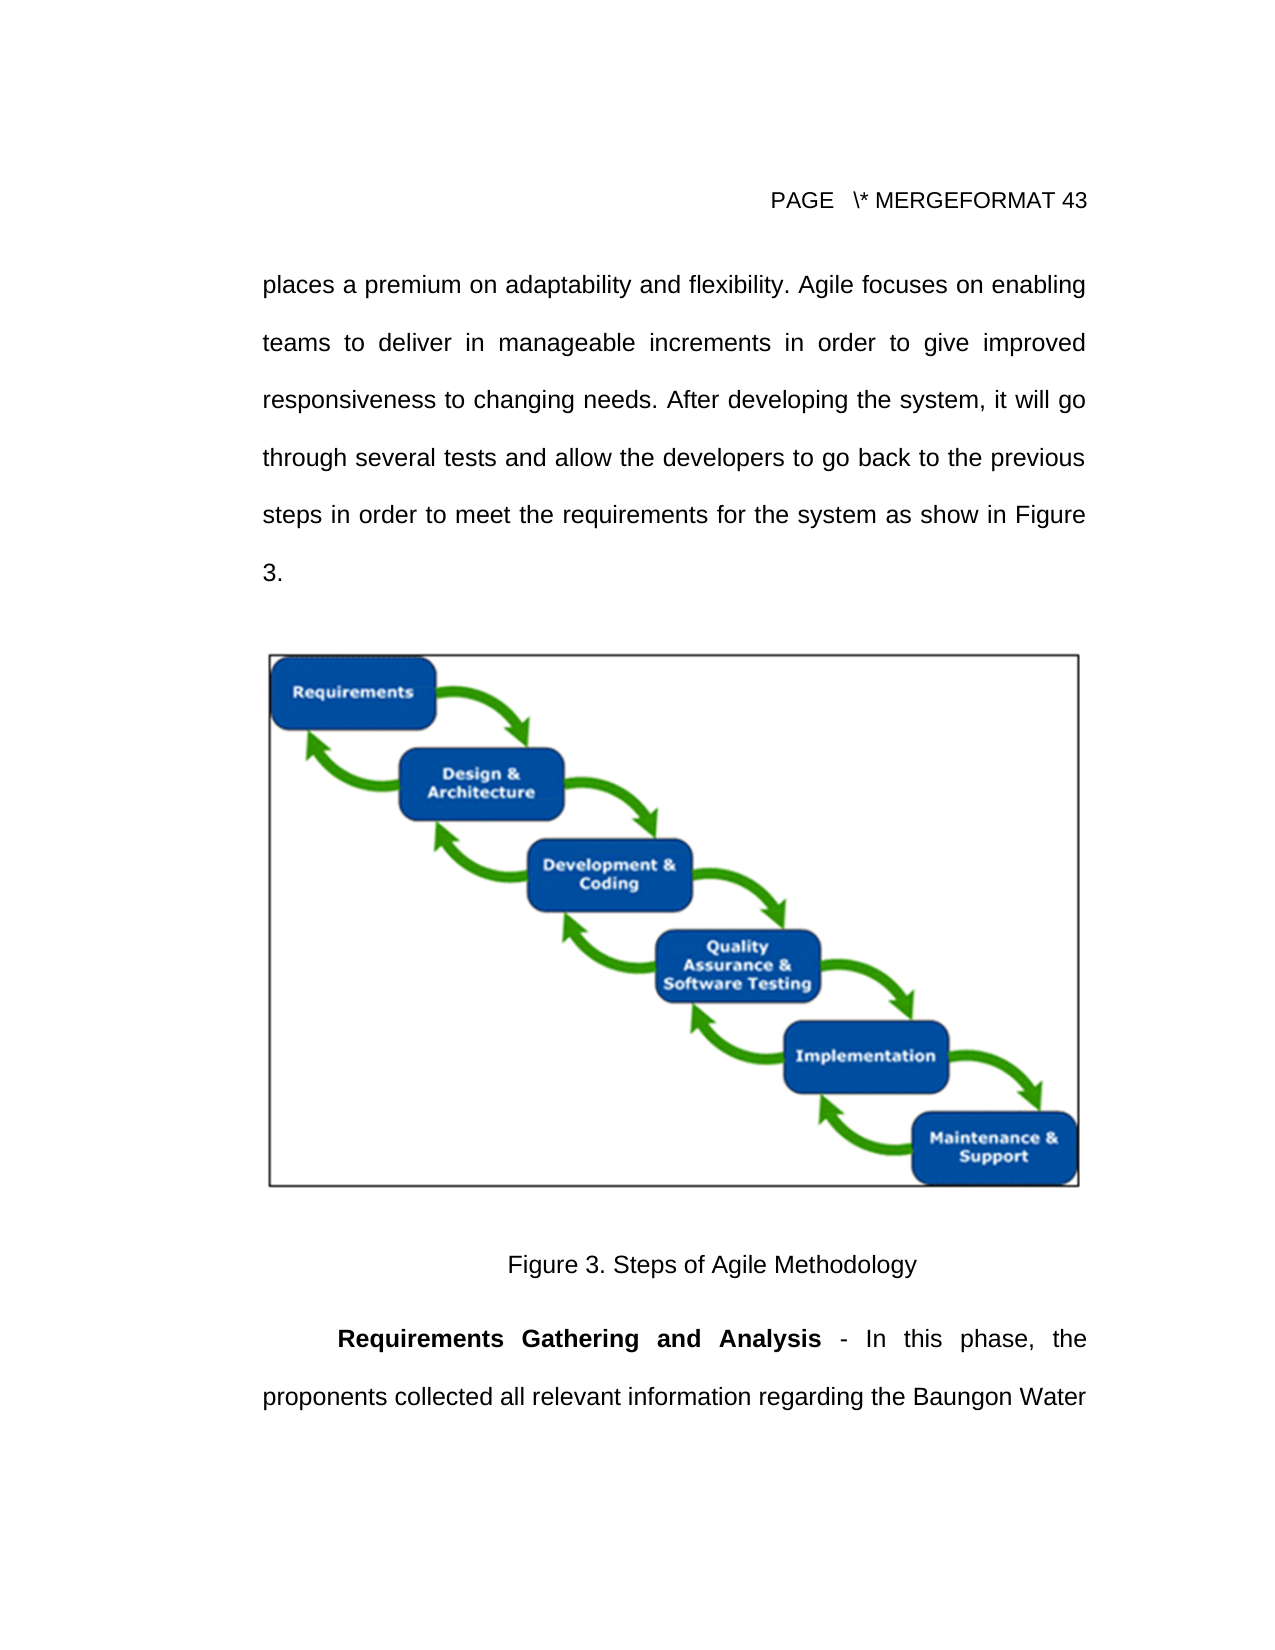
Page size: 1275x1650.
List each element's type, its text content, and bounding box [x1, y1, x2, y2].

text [262, 1324, 1087, 1410]
picture [262, 646, 1081, 1192]
text Figure 3. Steps of Agile Methodology [262, 1250, 1087, 1278]
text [262, 270, 1087, 586]
